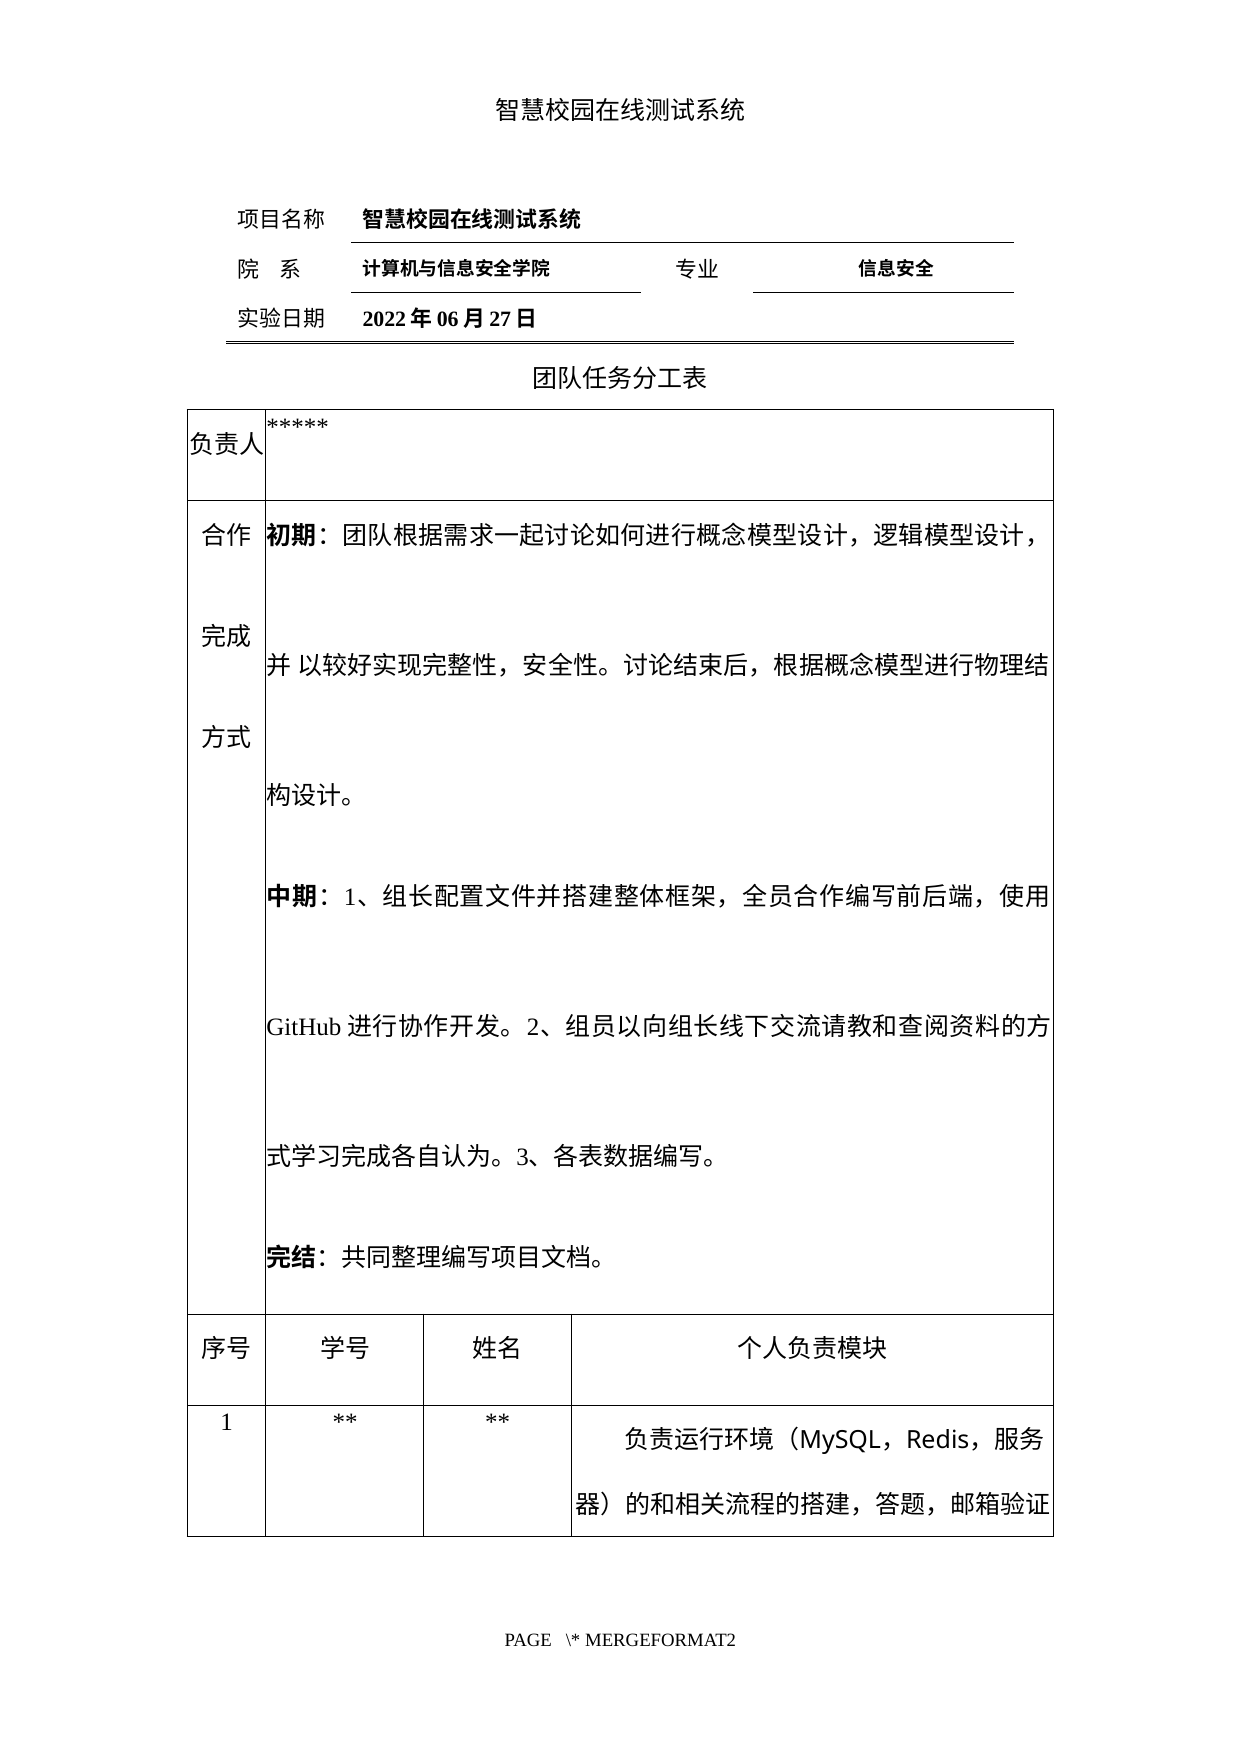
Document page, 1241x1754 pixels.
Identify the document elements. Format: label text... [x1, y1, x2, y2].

table_cell 专业 [641, 243, 753, 292]
table_cell 序号 [188, 1315, 265, 1404]
table_cell 1 [188, 1406, 265, 1536]
table_header 项目名称 [226, 195, 351, 242]
table_cell 院 系 [226, 242, 351, 292]
table_cell 学号 [266, 1315, 423, 1404]
table_cell 个人负责模块 [572, 1315, 1053, 1404]
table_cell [572, 1406, 1053, 1536]
table_cell 姓名 [424, 1315, 571, 1404]
table_cell 信息安全 [753, 243, 1014, 292]
table_cell ** [424, 1406, 571, 1536]
table_cell ** [266, 1406, 423, 1536]
text 团队任务分工表 [187, 344, 1053, 409]
table_cell 实验日期 [226, 292, 351, 341]
table_header ***** [266, 410, 1053, 500]
table_header 智慧校园在线测试系统 [351, 195, 1014, 242]
table_header 负责人 [188, 410, 265, 500]
table_cell 计算机与信息安全学院 [351, 243, 641, 292]
table_cell 2022年06月27日 [351, 292, 1014, 341]
table_cell 合作 完成 方式 [188, 501, 265, 1313]
table_cell 初期：团队根据需求一起讨论如何进行概念模型设计，逻辑模型设计，并 以较好实现完整性，安全性。讨论结束后，根据概念模型进行物理结构设计。 中期：1、组长配置文件并搭建整体框架，全员合作编写前后端，使用GitHub进行协作开发。2、组员以向组长线下交流请教和查阅资料的方式学习完成各自认为。3、各表数据编写。 完结：共同整理编写项目文档。 [266, 501, 1053, 1313]
